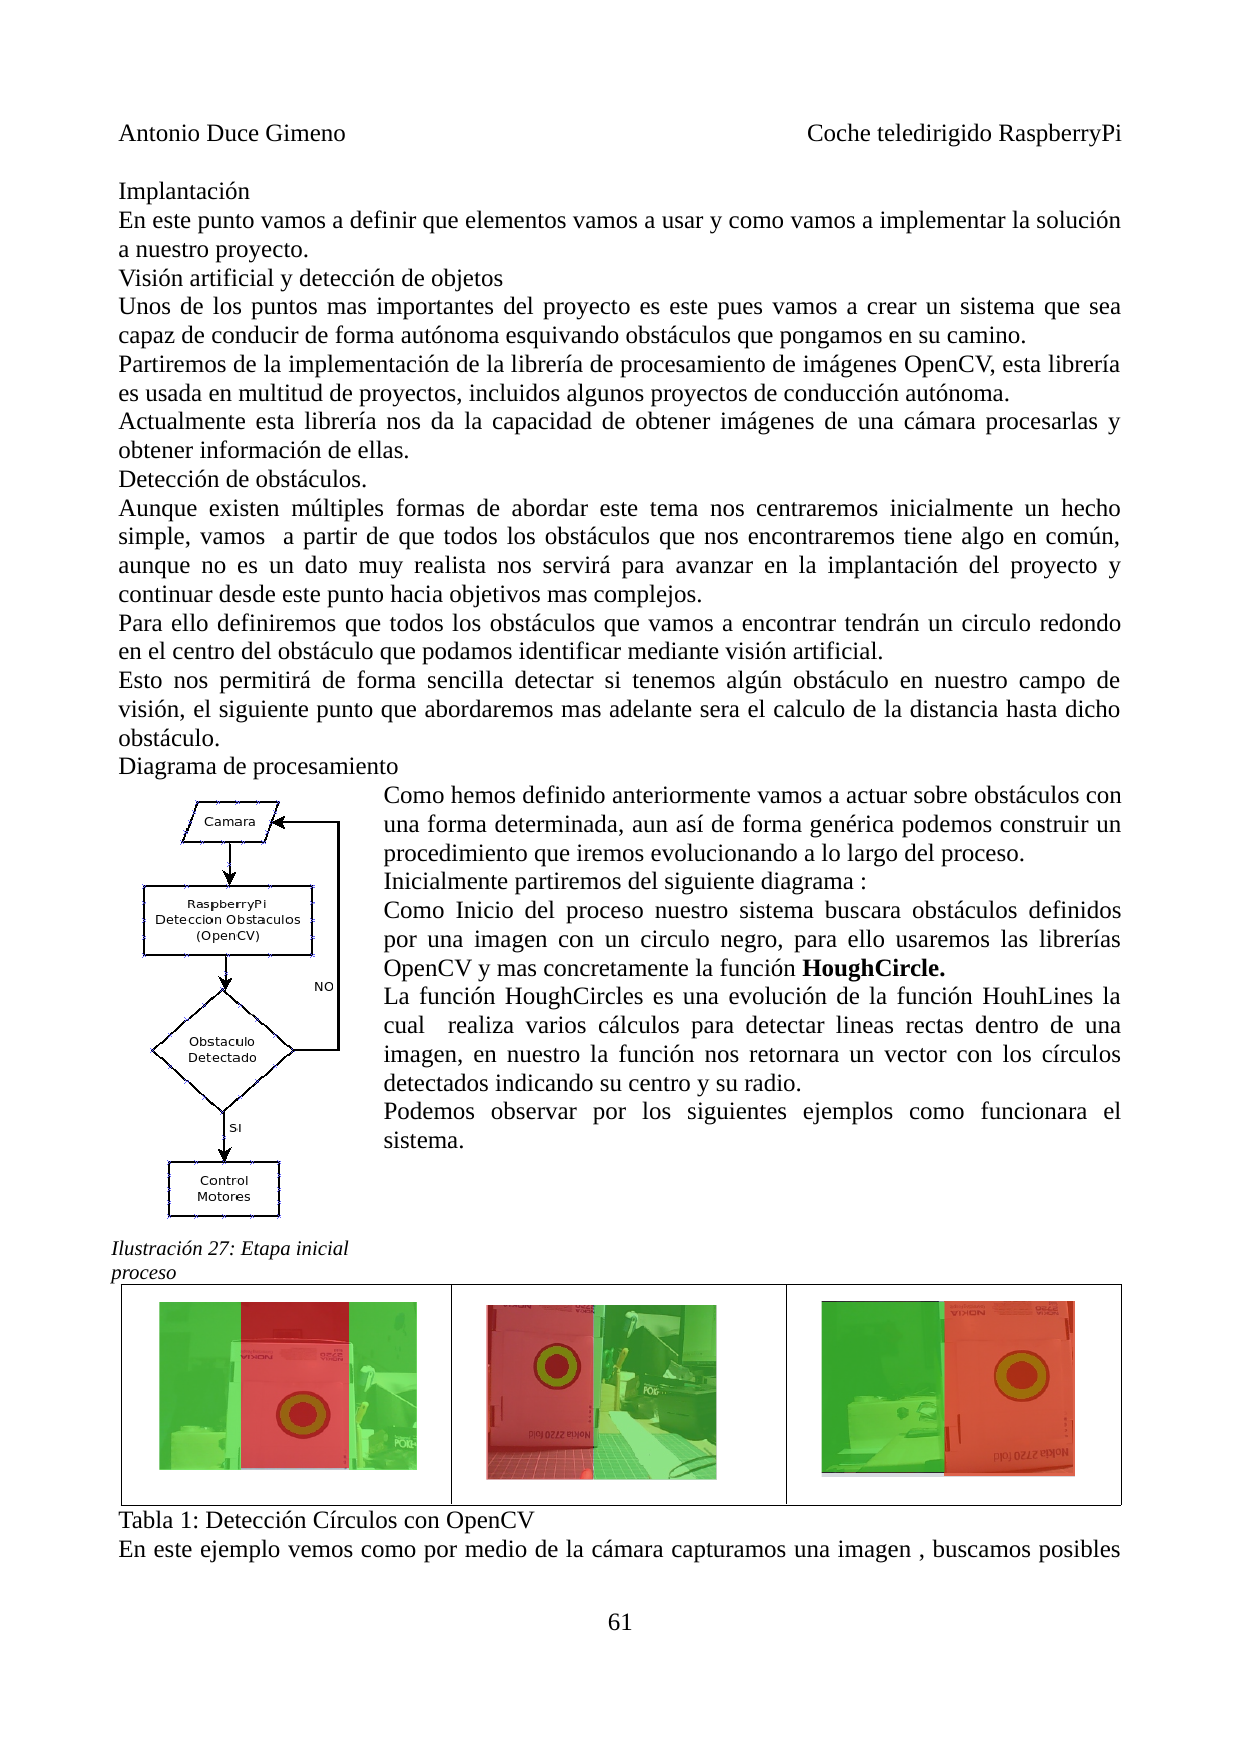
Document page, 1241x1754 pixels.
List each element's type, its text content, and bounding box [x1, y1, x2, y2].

text La función HoughCircles es una evolución de la función HouhLines la cual realiza varios cálculos para detectar lineas rectas dentro de una imagen, en nuestro la función nos retornara un vector con los círculos detectados indicando su centro y su radio. [365, 981, 1122, 1096]
text Tabla 1: Detección Círculos con OpenCV [118, 1505, 1122, 1534]
table_header [452, 1285, 786, 1504]
text Inicialmente partiremos del siguiente diagrama : [365, 866, 1122, 895]
picture [159, 1302, 417, 1470]
text Esto nos permitirá de forma sencilla detectar si tenemos algún obstáculo en nuestro campo de visión, el siguiente punto que abordaremos mas adelante sera el calculo de la distancia hasta dicho obstáculo. [118, 665, 1122, 751]
picture [486, 1305, 717, 1480]
table_header [122, 1285, 451, 1504]
text Como hemos definido anteriormente vamos a actuar sobre obstáculos con una forma determinada, aun así de forma genérica podemos construir un procedimiento que iremos evolucionando a lo largo del proceso. [118, 780, 1122, 866]
text Diagrama de procesamiento [118, 751, 1122, 780]
text Para ello definiremos que todos los obstáculos que vamos a encontrar tendrán un circulo redondo en el centro del obstáculo que podamos identificar mediante visión artificial. [118, 608, 1122, 665]
text Podemos observar por los siguientes ejemplos como funcionara el sistema. [365, 1096, 1122, 1154]
picture [111, 794, 365, 1236]
text Actualmente esta librería nos da la capacidad de obtener imágenes de una cámara procesarlas y obtener información de ellas. [118, 406, 1122, 464]
text Aunque existen múltiples formas de abordar este tema nos centraremos inicialmente un hecho simple, vamos a partir de que todos los obstáculos que nos encontraremos tiene algo en común, aunque no es un dato muy realista nos servirá para avanzar en la implantación del proyecto y continuar desde este punto hacia objetivos mas complejos. [118, 493, 1122, 608]
text Como Inicio del proceso nuestro sistema buscara obstáculos definidos por una imagen con un circulo negro, para ello usaremos las librerías OpenCV y mas concretamente la función HoughCircle. [365, 895, 1122, 981]
text En este punto vamos a definir que elementos vamos a usar y como vamos a implementar la solución a nuestro proyecto. [118, 205, 1122, 263]
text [118, 1534, 1122, 1562]
picture [821, 1301, 1075, 1477]
text Visión artificial y detección de objetos [118, 263, 1122, 291]
text Partiremos de la implementación de la librería de procesamiento de imágenes OpenCV, esta librería es usada en multitud de proyectos, incluidos algunos proyectos de conducción autónoma. [118, 349, 1122, 406]
table_header [787, 1285, 1121, 1504]
text Unos de los puntos mas importantes del proyecto es este pues vamos a crear un sistema que sea capaz de conducir de forma autónoma esquivando obstáculos que pongamos en su camino. [118, 291, 1122, 349]
text Detección de obstáculos. [118, 464, 1122, 493]
text Implantación [118, 176, 1122, 205]
